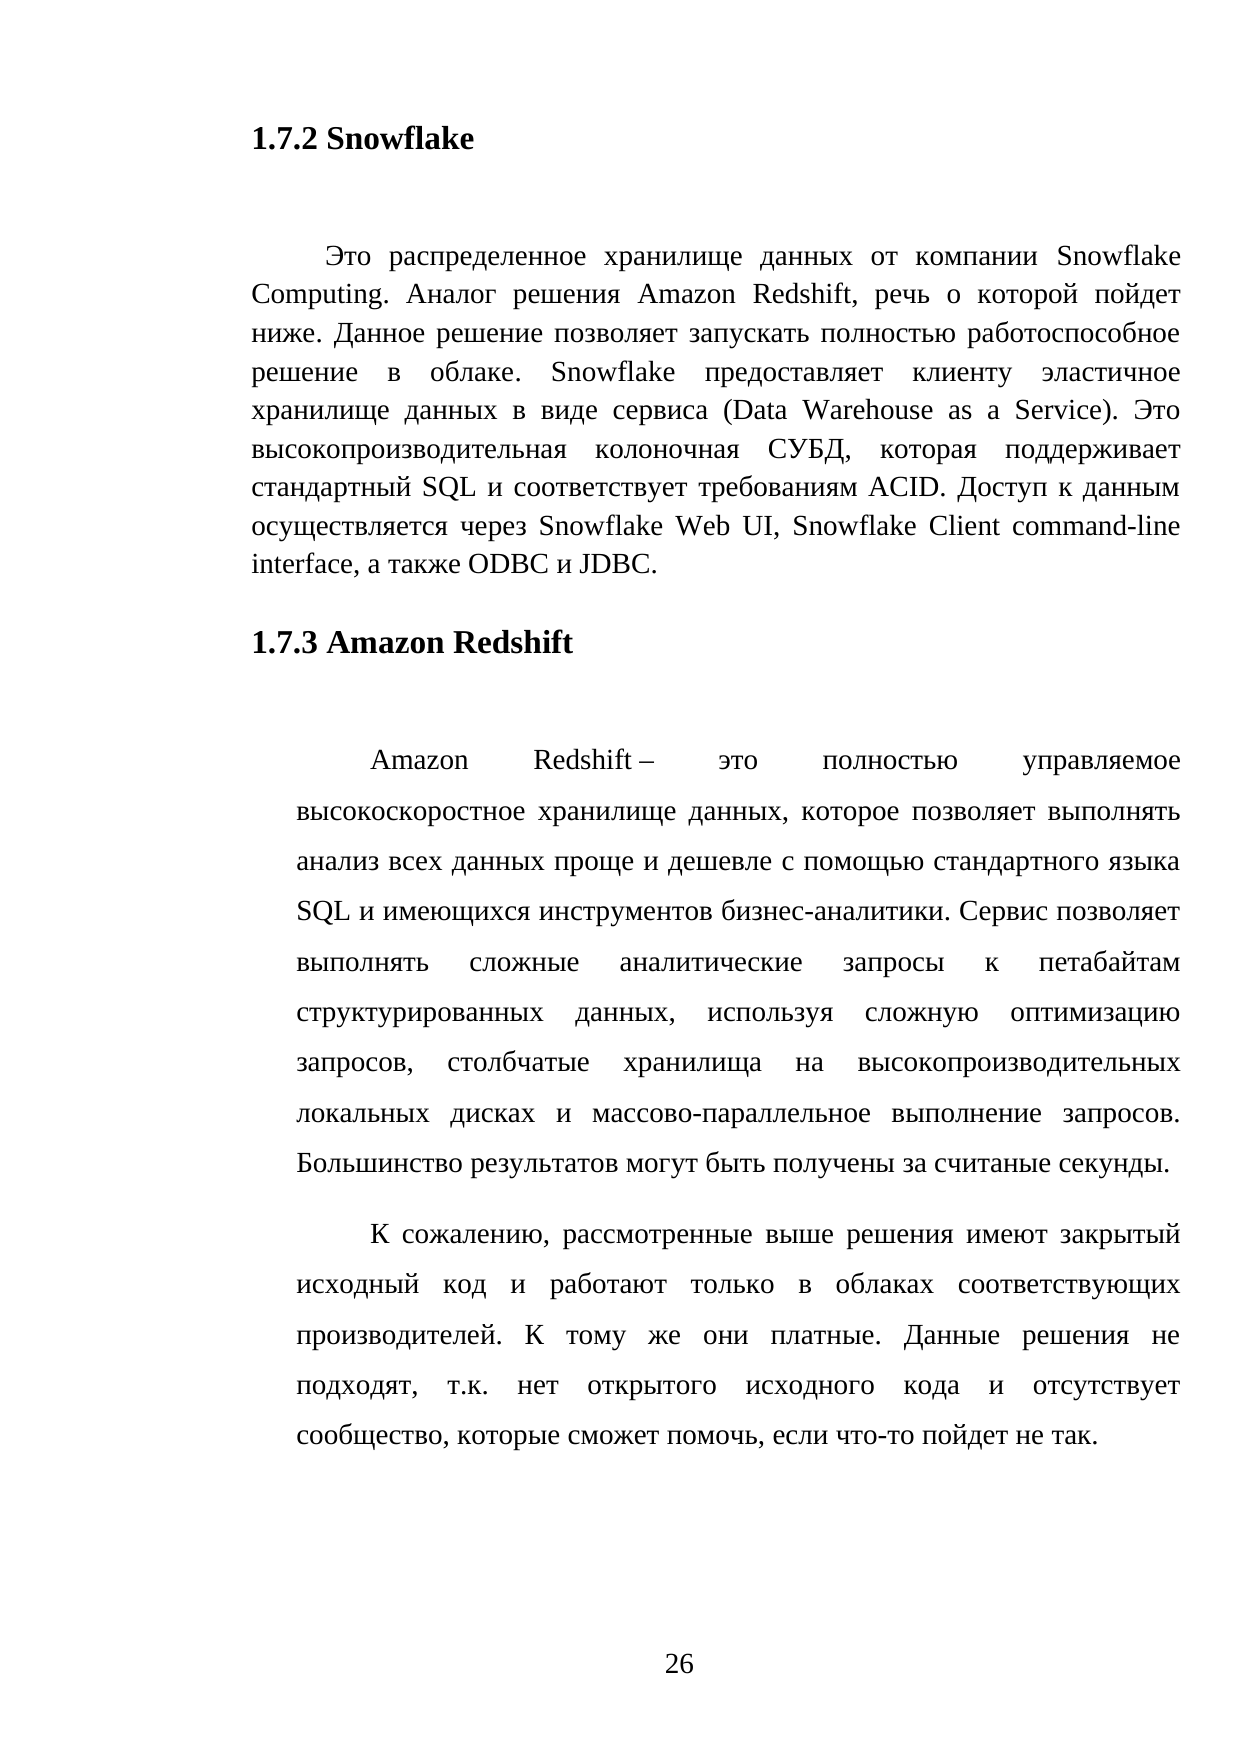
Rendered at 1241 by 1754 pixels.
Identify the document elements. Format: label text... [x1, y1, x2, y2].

text Amazon Redshift – это полностью управляемое высокоскоростное хранилище данных, которое позволяет выполнять анализ всех данных проще и дешевле с помощью стандартного языка SQL и имеющихся инструментов бизнес-аналитики. Сервис позволяет выполнять сложные аналитические запросы к петабайтам структурированных данных, используя сложную оптимизацию запросов, столбчатые хранилища на высокопроизводительных локальных дисках и массово-параллельное выполнение запросов. Большинство результатов могут быть получены за считаные секунды. [296, 742, 1181, 1178]
text К сожалению, рассмотренные выше решения имеют закрытый исходный код и работают только в облаках соответствующих производителей. К тому же они платные. Данные решения не подходят, т.к. нет открытого исходного кода и отсутствует сообщество, которые сможет помочь, если что-то пойдет не так. [296, 1216, 1181, 1451]
text Это распределенное хранилище данных от компании Snowflake Computing. Аналог решения Amazon Redshift, речь о которой пойдет ниже. Данное решение позволяет запускать полностью работоспособное решение в облаке. Snowflake предоставляет клиенту эластичное хранилище данных в виде сервиса (Data Warehouse as a Service). Это высокопроизводительная колоночная СУБД, которая поддерживает стандартный SQL и соответствует требованиям ACID. Доступ к данным осуществляется через Snowflake Web UI, Snowflake Client command-line interface, а также ODBC и JDBC. [251, 238, 1181, 580]
subtitle Amazon Redshift [251, 622, 1181, 661]
subtitle Snowflake [251, 118, 1181, 156]
